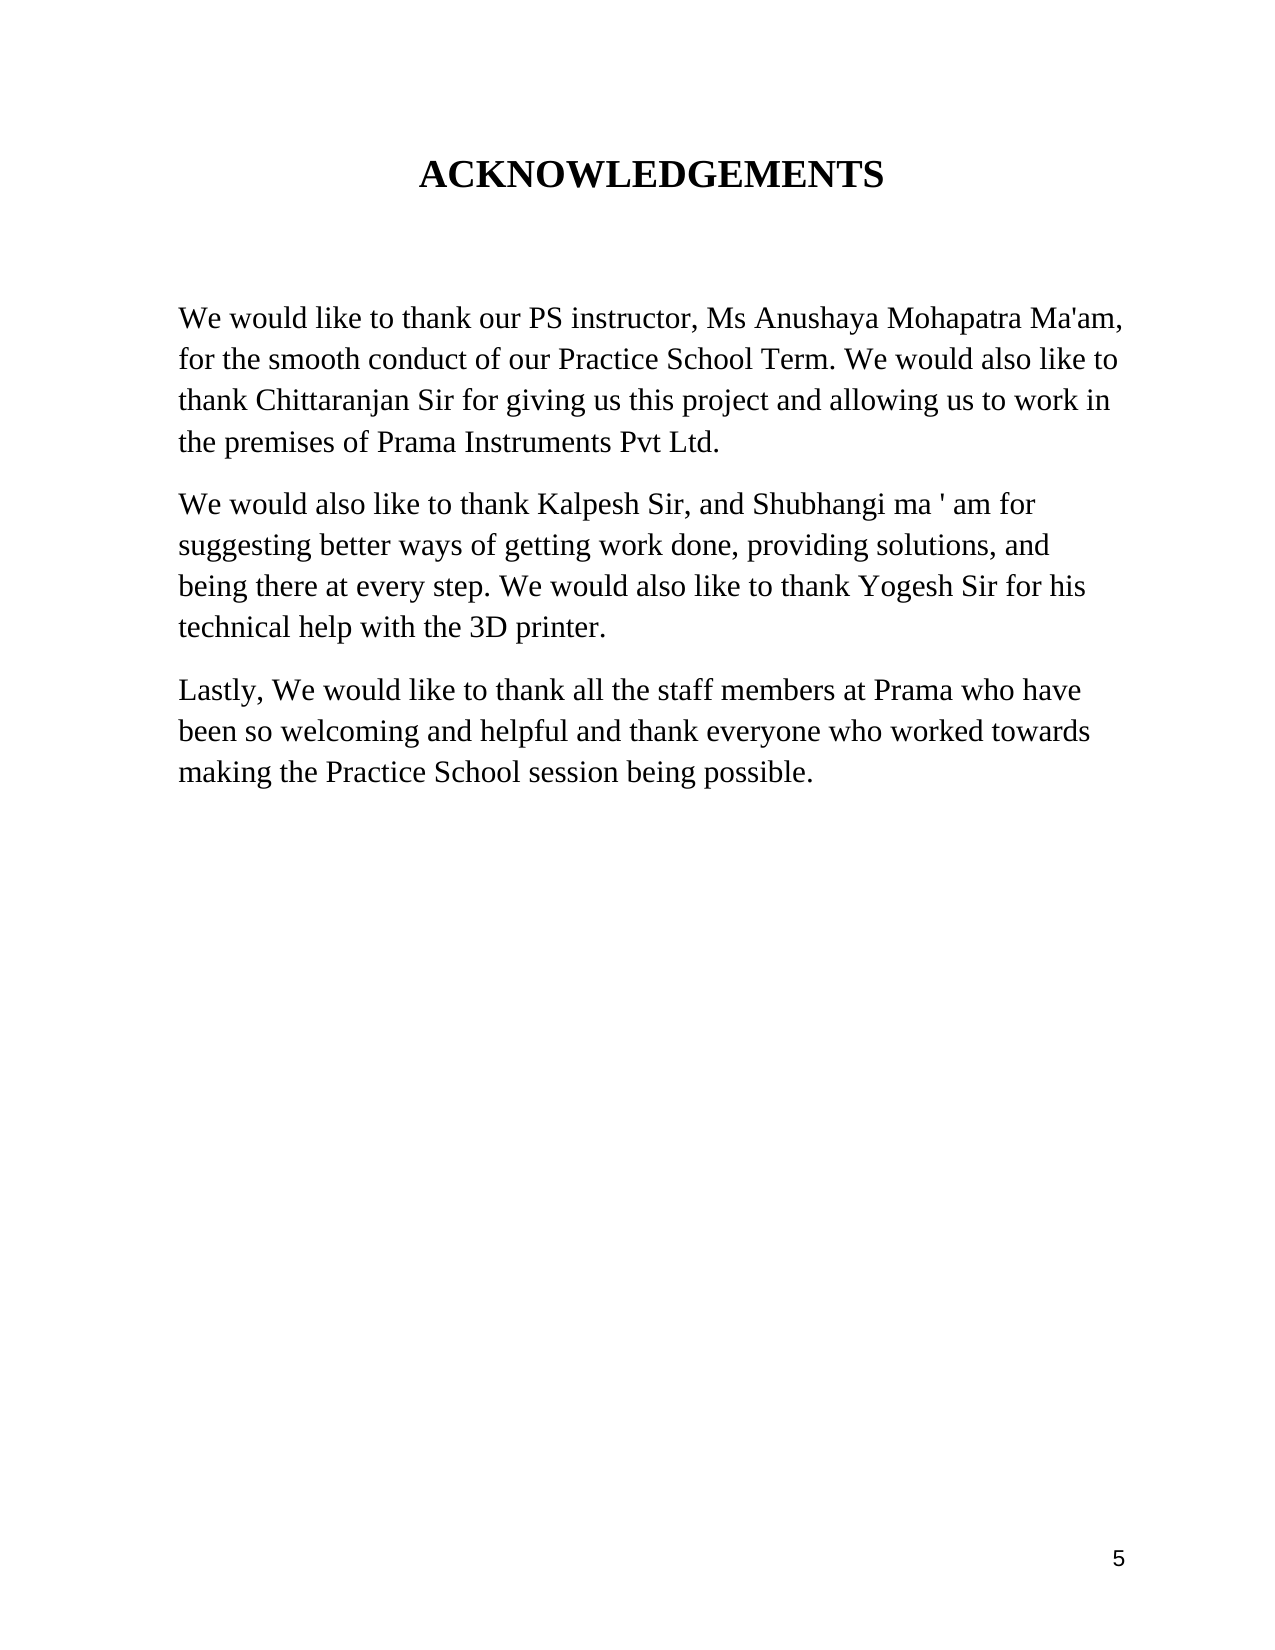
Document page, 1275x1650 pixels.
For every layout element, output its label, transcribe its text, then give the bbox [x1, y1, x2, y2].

title ACKNOWLEDGEMENTS [178, 150, 1125, 196]
text Lastly, We would like to thank all the staff members at Prama who have been so welcoming and helpful and thank everyone who worked towards making the Practice School session being possible. [178, 671, 1125, 789]
text We would like to thank our PS instructor, Ms Anushaya Mohapatra Ma'am, for the smooth conduct of our Practice School Term. We would also like to thank Chittaranjan Sir for giving us this project and allowing us to work in the premises of Prama Instruments Pvt Ltd. [178, 299, 1125, 459]
text We would also like to thank Kalpesh Sir, and Shubhangi ma ' am for suggesting better ways of getting work done, providing solutions, and being there at every step. We would also like to thank Yogesh Sir for his technical help with the 3D printer. [178, 485, 1125, 644]
